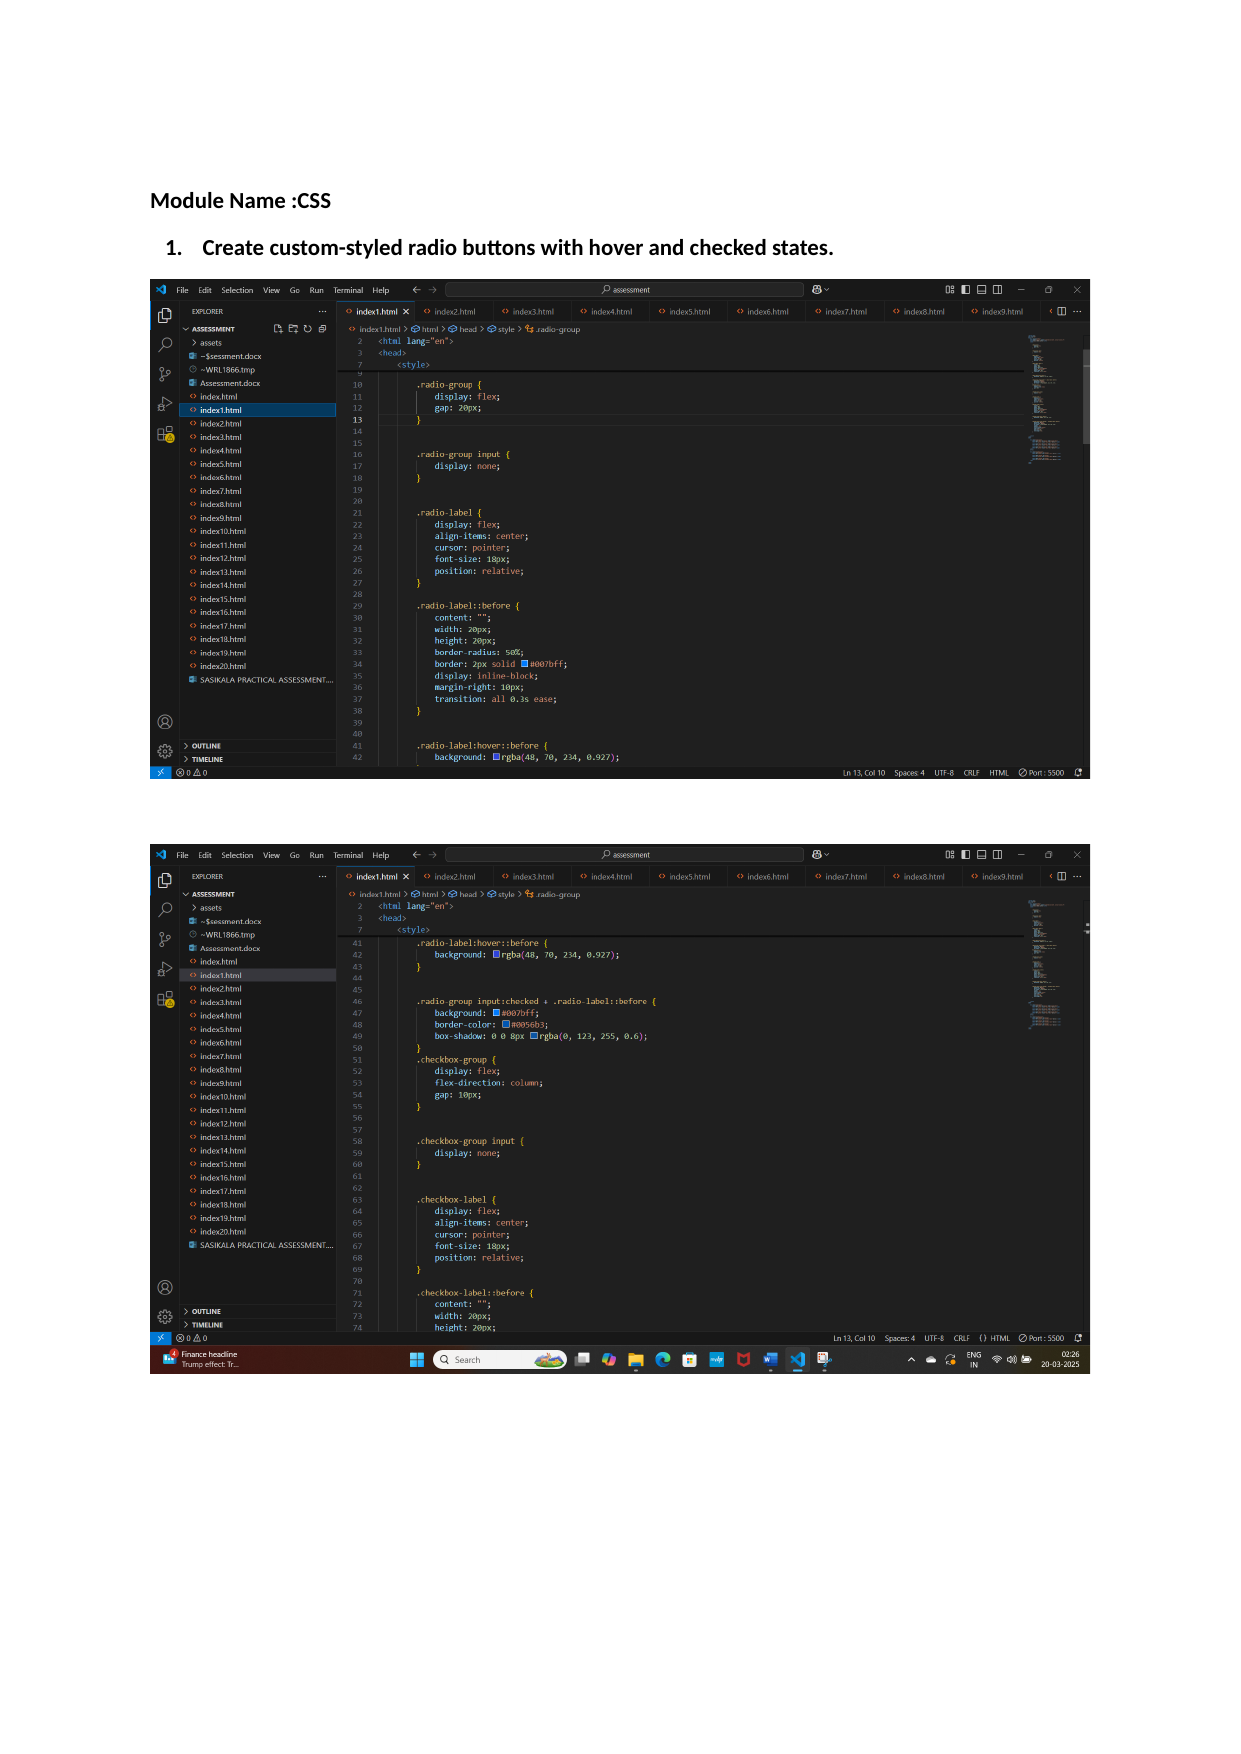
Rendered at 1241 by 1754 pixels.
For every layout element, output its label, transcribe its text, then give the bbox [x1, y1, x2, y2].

picture [150, 844, 1091, 1374]
text Module Name :CSS [150, 186, 1090, 214]
list Create custom-styled radio buttons with hover and checked states. [165, 233, 1090, 261]
picture [150, 279, 1091, 779]
